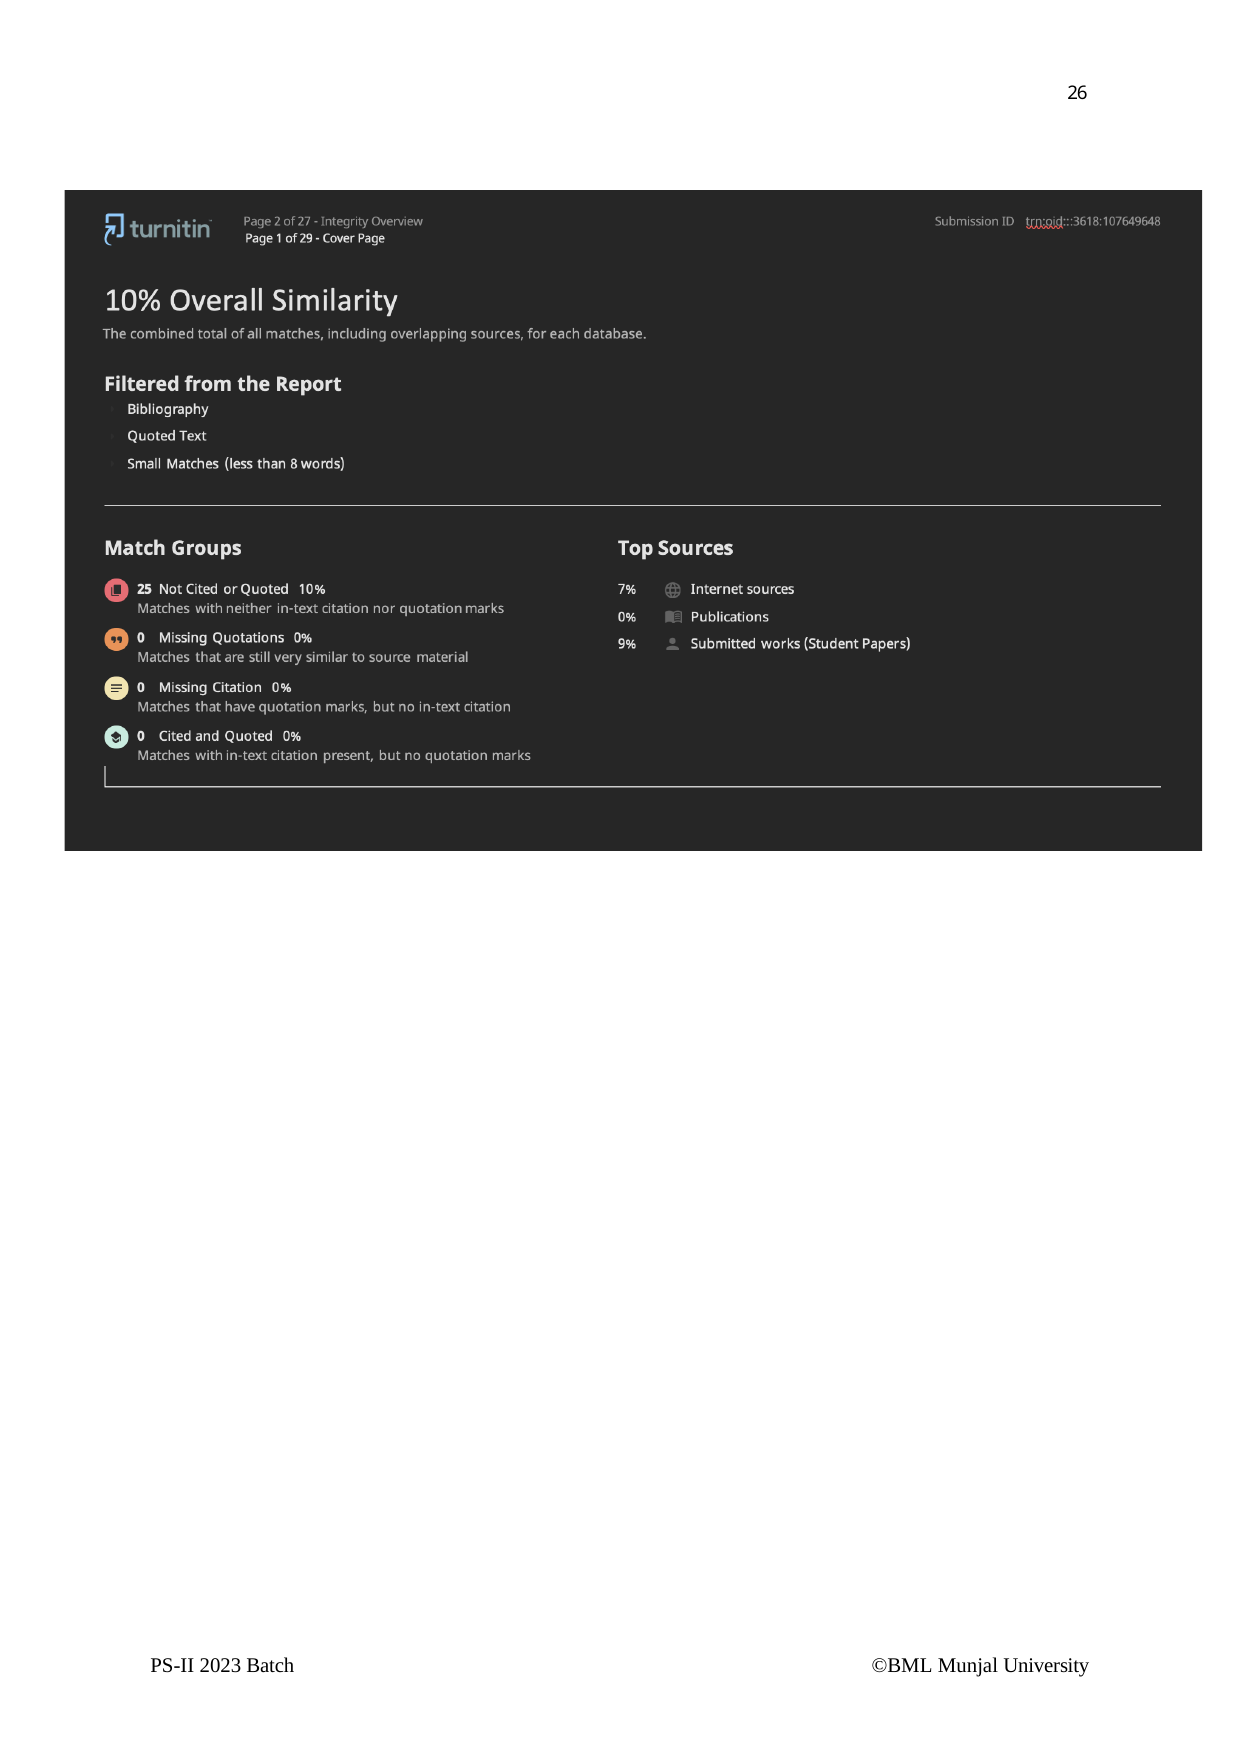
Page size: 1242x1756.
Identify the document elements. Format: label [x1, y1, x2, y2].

picture [64, 190, 1203, 851]
